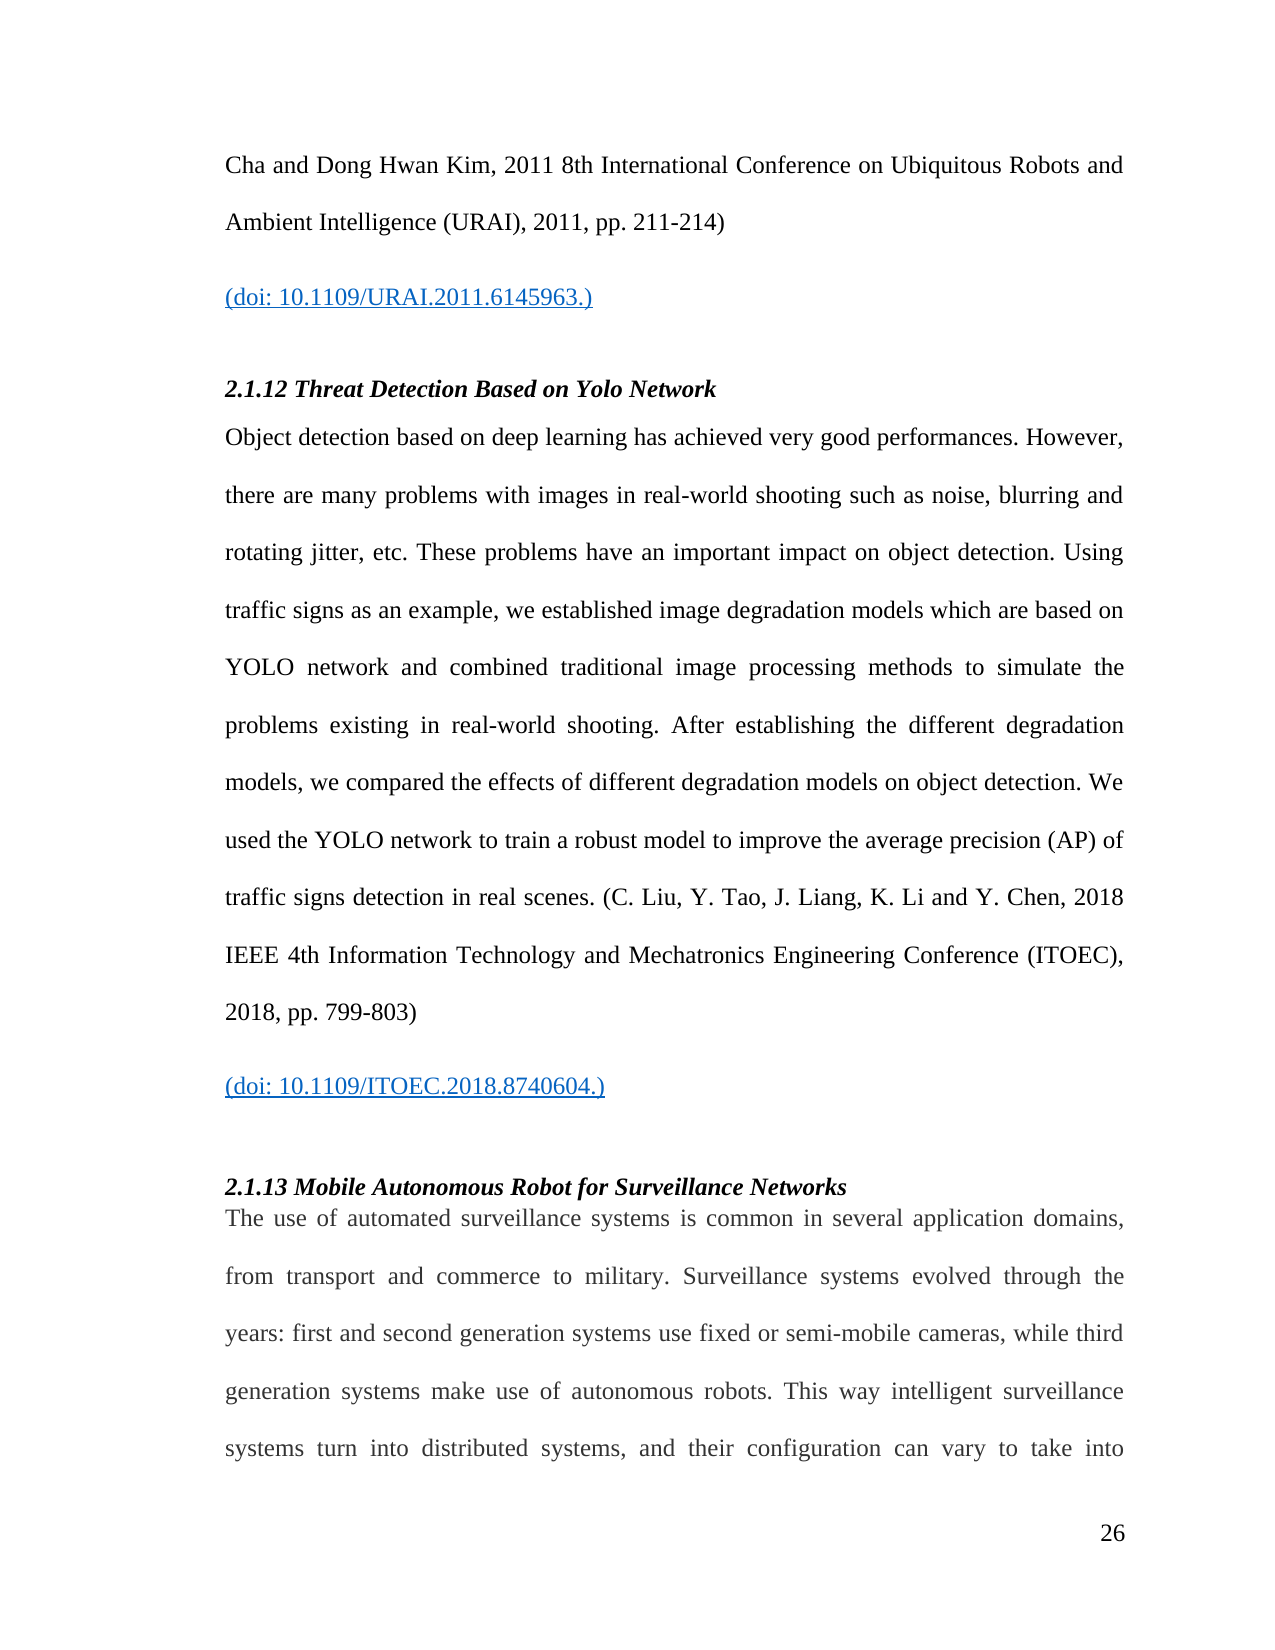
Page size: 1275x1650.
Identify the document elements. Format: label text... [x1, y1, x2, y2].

text Object detection based on deep learning has achieved very good performances. However, there are many problems with images in real-world shooting such as noise, blurring and rotating jitter, etc. These problems have an important impact on object detection. Using traffic signs as an example, we established image degradation models which are based on YOLO network and combined traditional image processing methods to simulate the problems existing in real-world shooting. After establishing the different degradation models, we compared the effects of different degradation models on object detection. We used the YOLO network to train a robust model to improve the average precision (AP) of traffic signs detection in real scenes. (C. Liu, Y. Tao, J. Liang, K. Li and Y. Chen, 2018 IEEE 4th Information Technology and Mechatronics Engineering Conference (ITOEC), 2018, pp. 799-803) [225, 422, 1125, 1026]
text (doi: 10.1109/ITOEC.2018.8740604.) [225, 1071, 1125, 1100]
text 2.1.12 Threat Detection Based on Yolo Network [225, 374, 1125, 403]
subtitle 2.1.13 Mobile Autonomous Robot for Surveillance Networks [225, 1172, 1125, 1201]
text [225, 1203, 1125, 1462]
text (doi: 10.1109/URAI.2011.6145963.) [225, 282, 1125, 310]
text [225, 150, 1125, 236]
